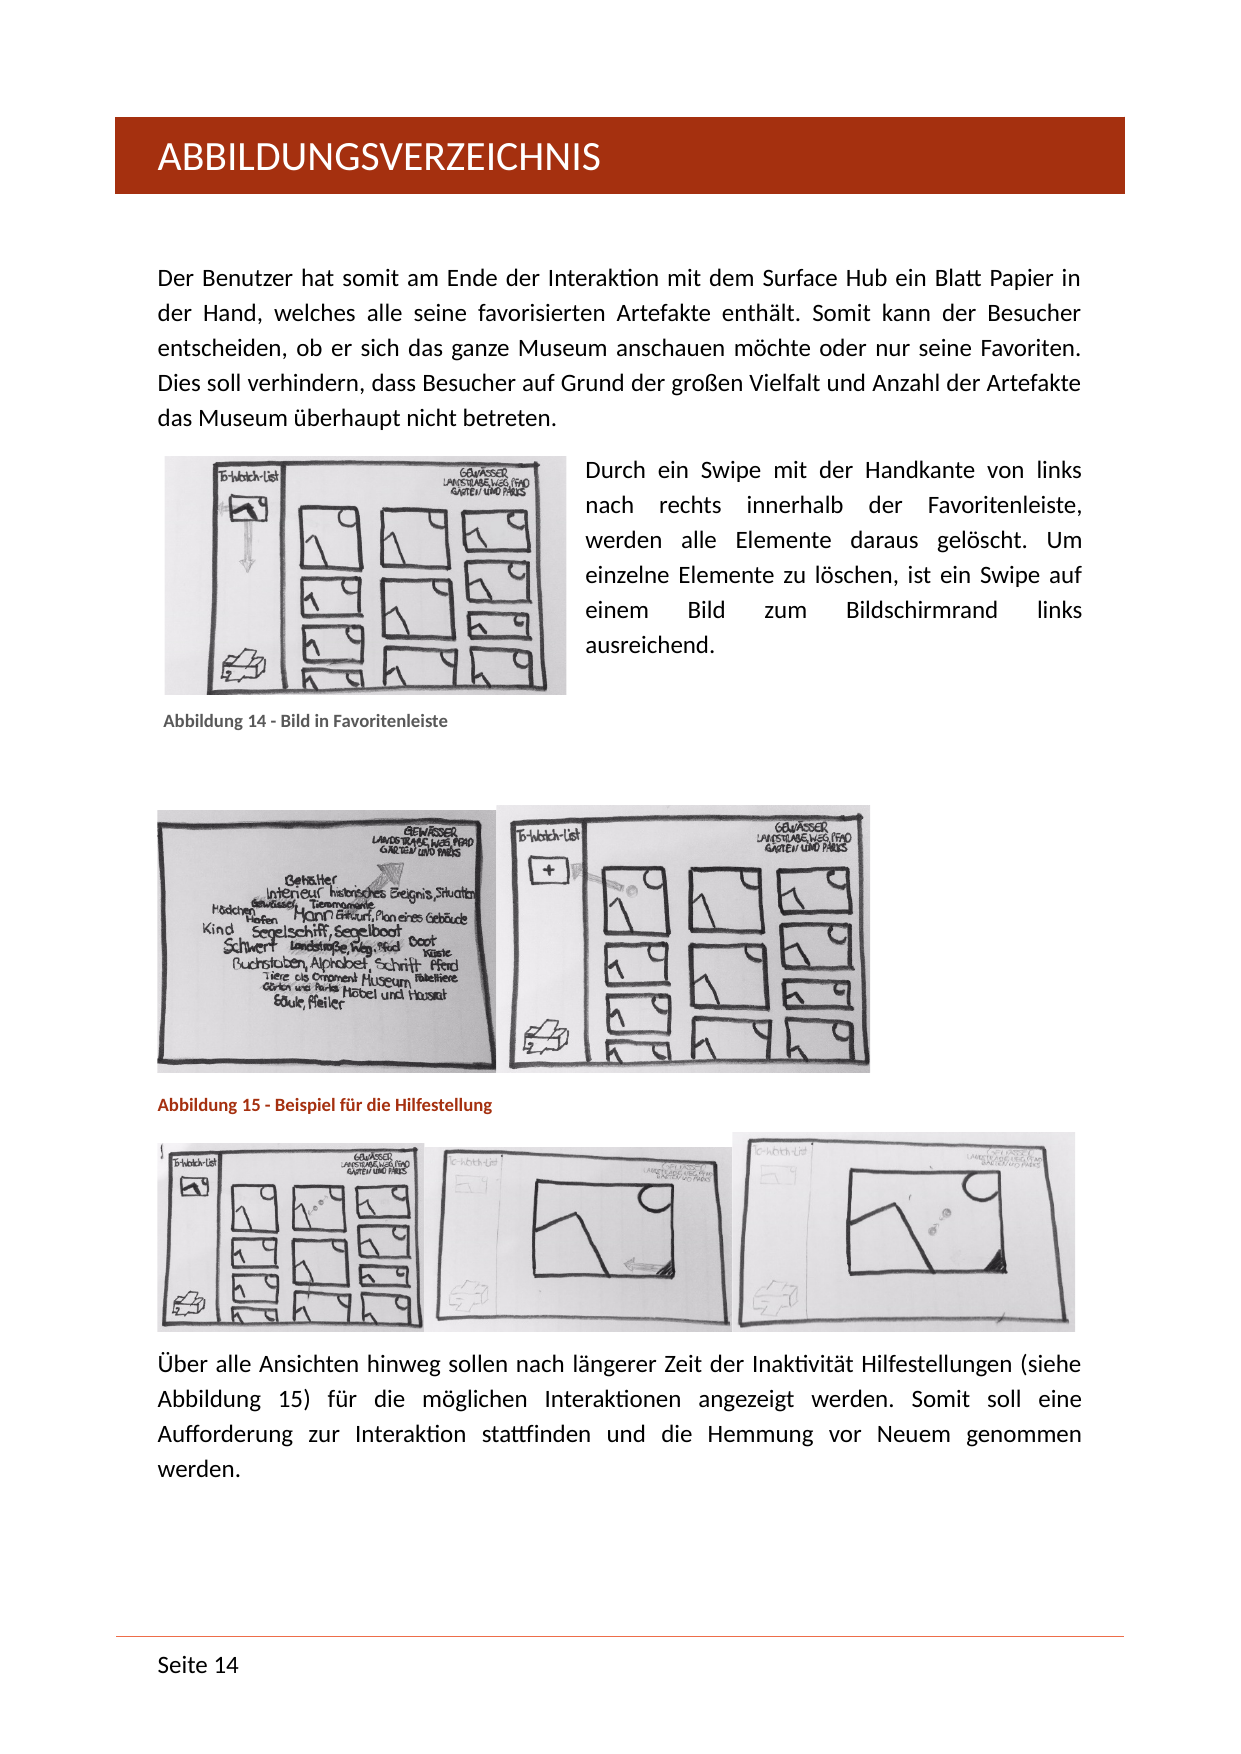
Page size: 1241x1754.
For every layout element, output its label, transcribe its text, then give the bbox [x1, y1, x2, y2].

picture [157, 1132, 1075, 1332]
text Über alle Ansichten hinweg sollen nach längerer Zeit der Inaktivität Hilfestellungen (siehe Abbildung 14) für die möglichen Interaktionen angezeigt werden. Somit soll eine Aufforderung zur Interaktion stattfinden und die Hemmung vor Neuem genommen werden. [157, 1348, 1083, 1483]
picture [157, 805, 871, 1073]
picture [163, 456, 566, 696]
text Abbildung 15 - Beispiel für die Hilfestellung [157, 1093, 1083, 1116]
text Der Benutzer hat somit am Ende der Interaktion mit dem Surface Hub ein Blatt Papier in der Hand, welches alle seine favorisierten Artefakte enthält. Somit kann der Besucher entscheiden, ob er sich das ganze Museum anschauen möchte oder nur seine Favoriten. Dies soll verhindern, dass Besucher auf Grund der großen Vielfalt und Anzahl der Artefakte das Museum überhaupt nicht betreten. [157, 262, 1083, 433]
